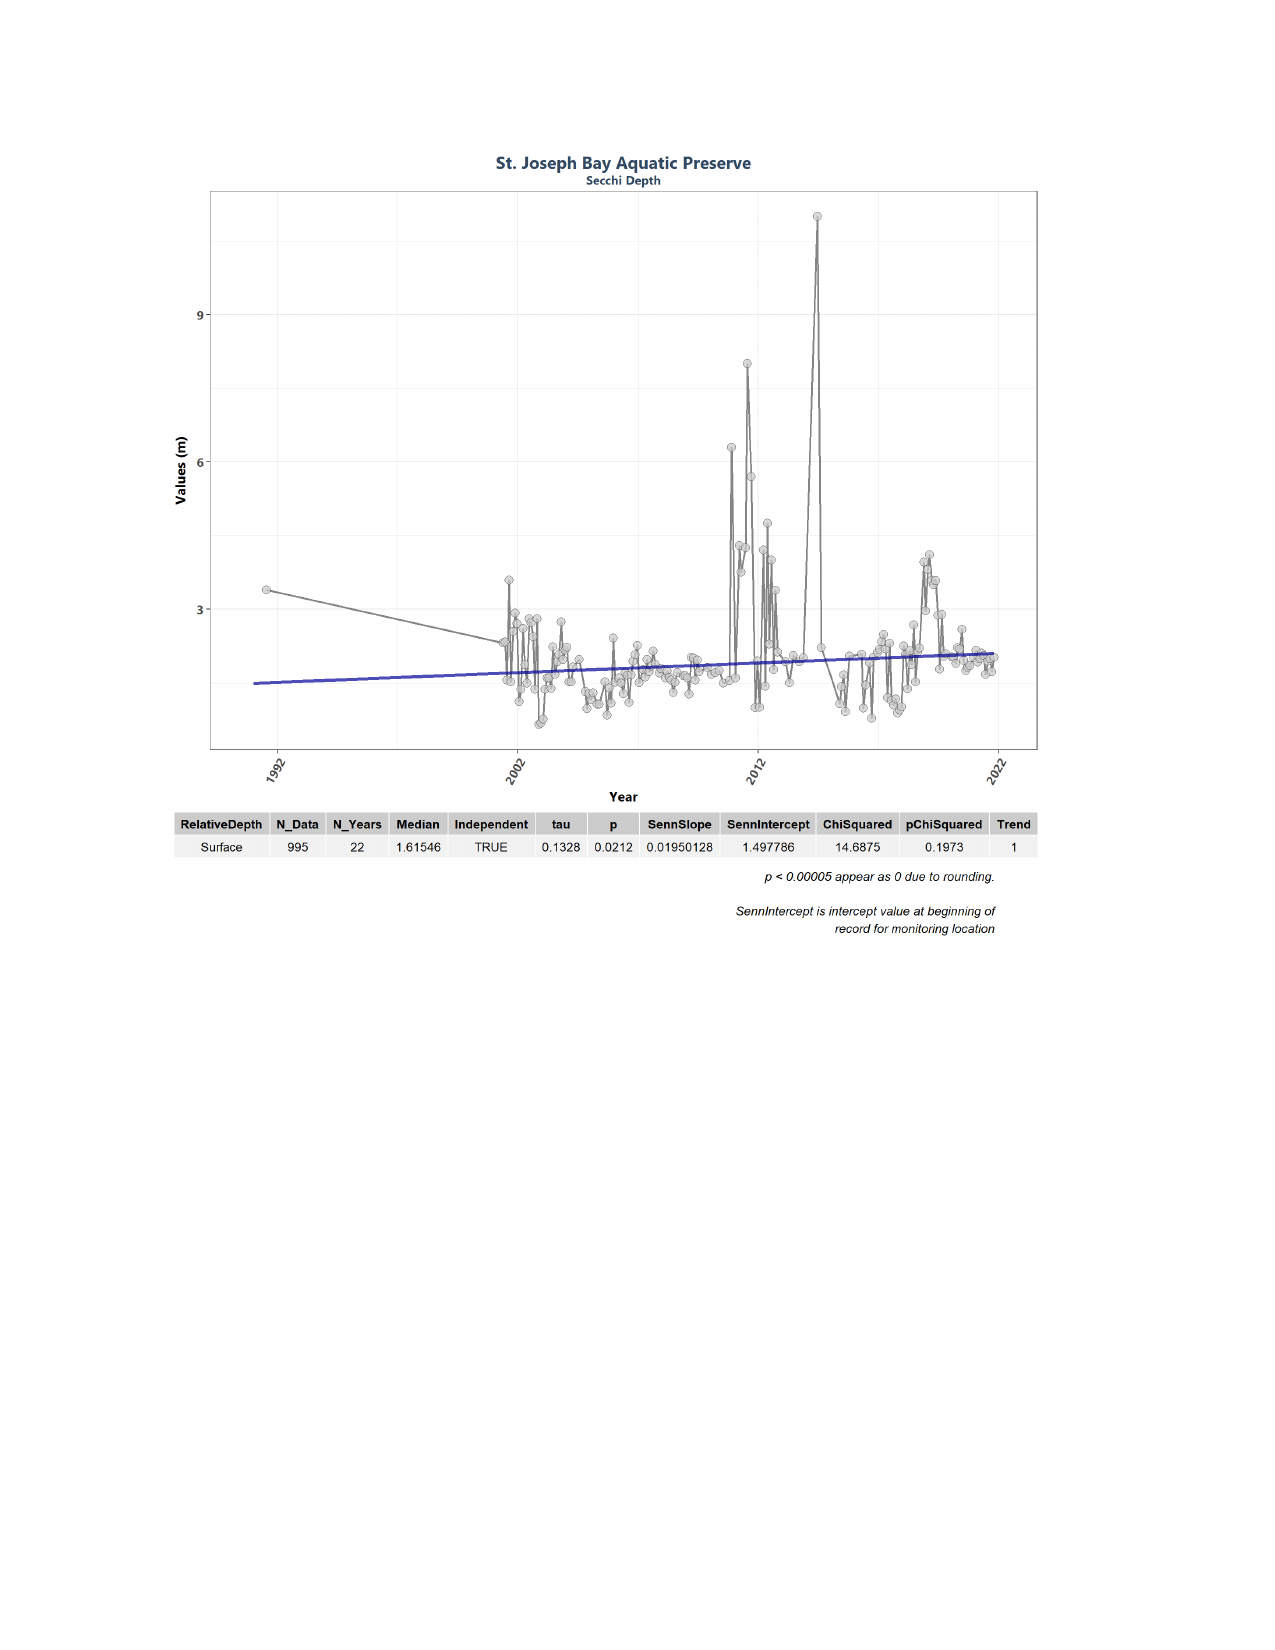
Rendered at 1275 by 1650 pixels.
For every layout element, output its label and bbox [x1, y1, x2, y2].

picture [168, 150, 1044, 938]
